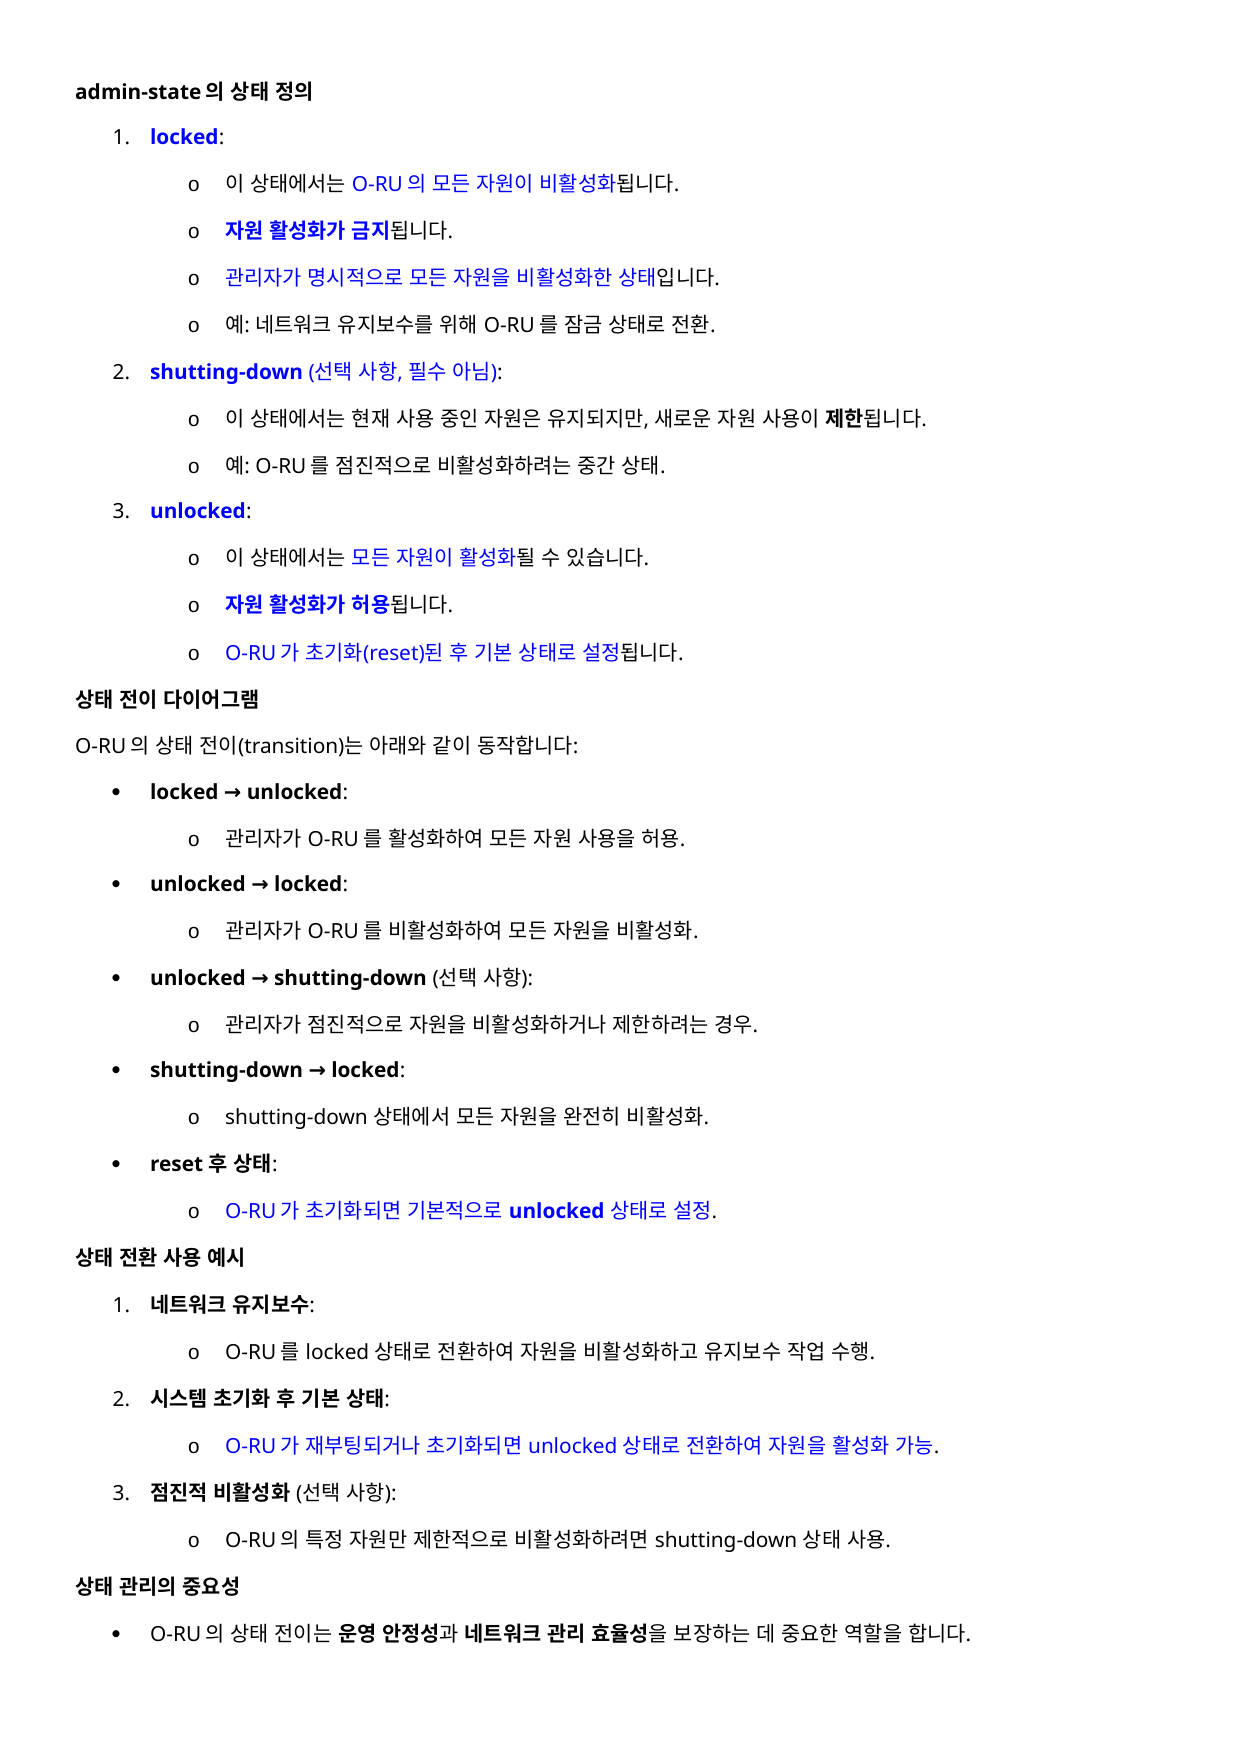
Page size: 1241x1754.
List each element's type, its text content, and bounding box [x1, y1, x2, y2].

list shutting-down (선택 사항, 필수 아님): [112, 355, 1165, 386]
list 관리자가 O-RU를 비활성화하여 모든 자원을 비활성화. [187, 914, 1165, 944]
list unlocked: [112, 497, 1165, 525]
list 네트워크 유지보수: [112, 1288, 1165, 1319]
list unlocked → shutting-down (선택 사항): [112, 961, 1165, 991]
list O-RU가 재부팅되거나 초기화되면 unlocked 상태로 전환하여 자원을 활성화 가능. [187, 1429, 1165, 1460]
list 예: O-RU를 점진적으로 비활성화하려는 중간 상태. [187, 449, 1165, 480]
list 관리자가 명시적으로 모든 자원을 비활성화한 상태입니다. [187, 261, 1165, 292]
text 상태 전환 사용 예시 [75, 1241, 1165, 1272]
list shutting-down 상태에서 모든 자원을 완전히 비활성화. [187, 1100, 1165, 1131]
list O-RU가 초기화되면 기본적으로 unlocked 상태로 설정. [187, 1194, 1165, 1225]
list 이 상태에서는 O-RU의 모든 자원이 비활성화됩니다. [187, 167, 1165, 197]
list O-RU가 초기화(reset)된 후 기본 상태로 설정됩니다. [187, 636, 1165, 666]
list 예: 네트워크 유지보수를 위해 O-RU를 잠금 상태로 전환. [187, 308, 1165, 339]
list shutting-down → locked: [112, 1055, 1165, 1084]
list 점진적 비활성화 (선택 사항): [112, 1476, 1165, 1507]
list O-RU를 locked 상태로 전환하여 자원을 비활성화하고 유지보수 작업 수행. [187, 1335, 1165, 1366]
list 자원 활성화가 금지됩니다. [187, 214, 1165, 244]
list 이 상태에서는 모든 자원이 활성화될 수 있습니다. [187, 542, 1165, 572]
list locked → unlocked: [112, 777, 1165, 805]
list unlocked → locked: [112, 869, 1165, 897]
list reset 후 상태: [112, 1147, 1165, 1178]
list 자원 활성화가 허용됩니다. [187, 589, 1165, 619]
text 상태 관리의 중요성 [75, 1571, 1165, 1601]
list O-RU의 특정 자원만 제한적으로 비활성화하려면 shutting-down 상태 사용. [187, 1523, 1165, 1554]
text admin-state의 상태 정의 [75, 75, 1165, 105]
text O-RU의 상태 전이(transition)는 아래와 같이 동작합니다: [75, 730, 1165, 760]
list 이 상태에서는 현재 사용 중인 자원은 유지되지만, 새로운 자원 사용이 제한됩니다. [187, 402, 1165, 433]
list 시스템 초기화 후 기본 상태: [112, 1382, 1165, 1413]
list 관리자가 점진적으로 자원을 비활성화하거나 제한하려는 경우. [187, 1008, 1165, 1038]
list 관리자가 O-RU를 활성화하여 모든 자원 사용을 허용. [187, 822, 1165, 852]
text 상태 전이 다이어그램 [75, 683, 1165, 713]
list locked: [112, 122, 1165, 150]
list O-RU의 상태 전이는 운영 안정성과 네트워크 관리 효율성을 보장하는 데 중요한 역할을 합니다. [112, 1617, 1165, 1648]
